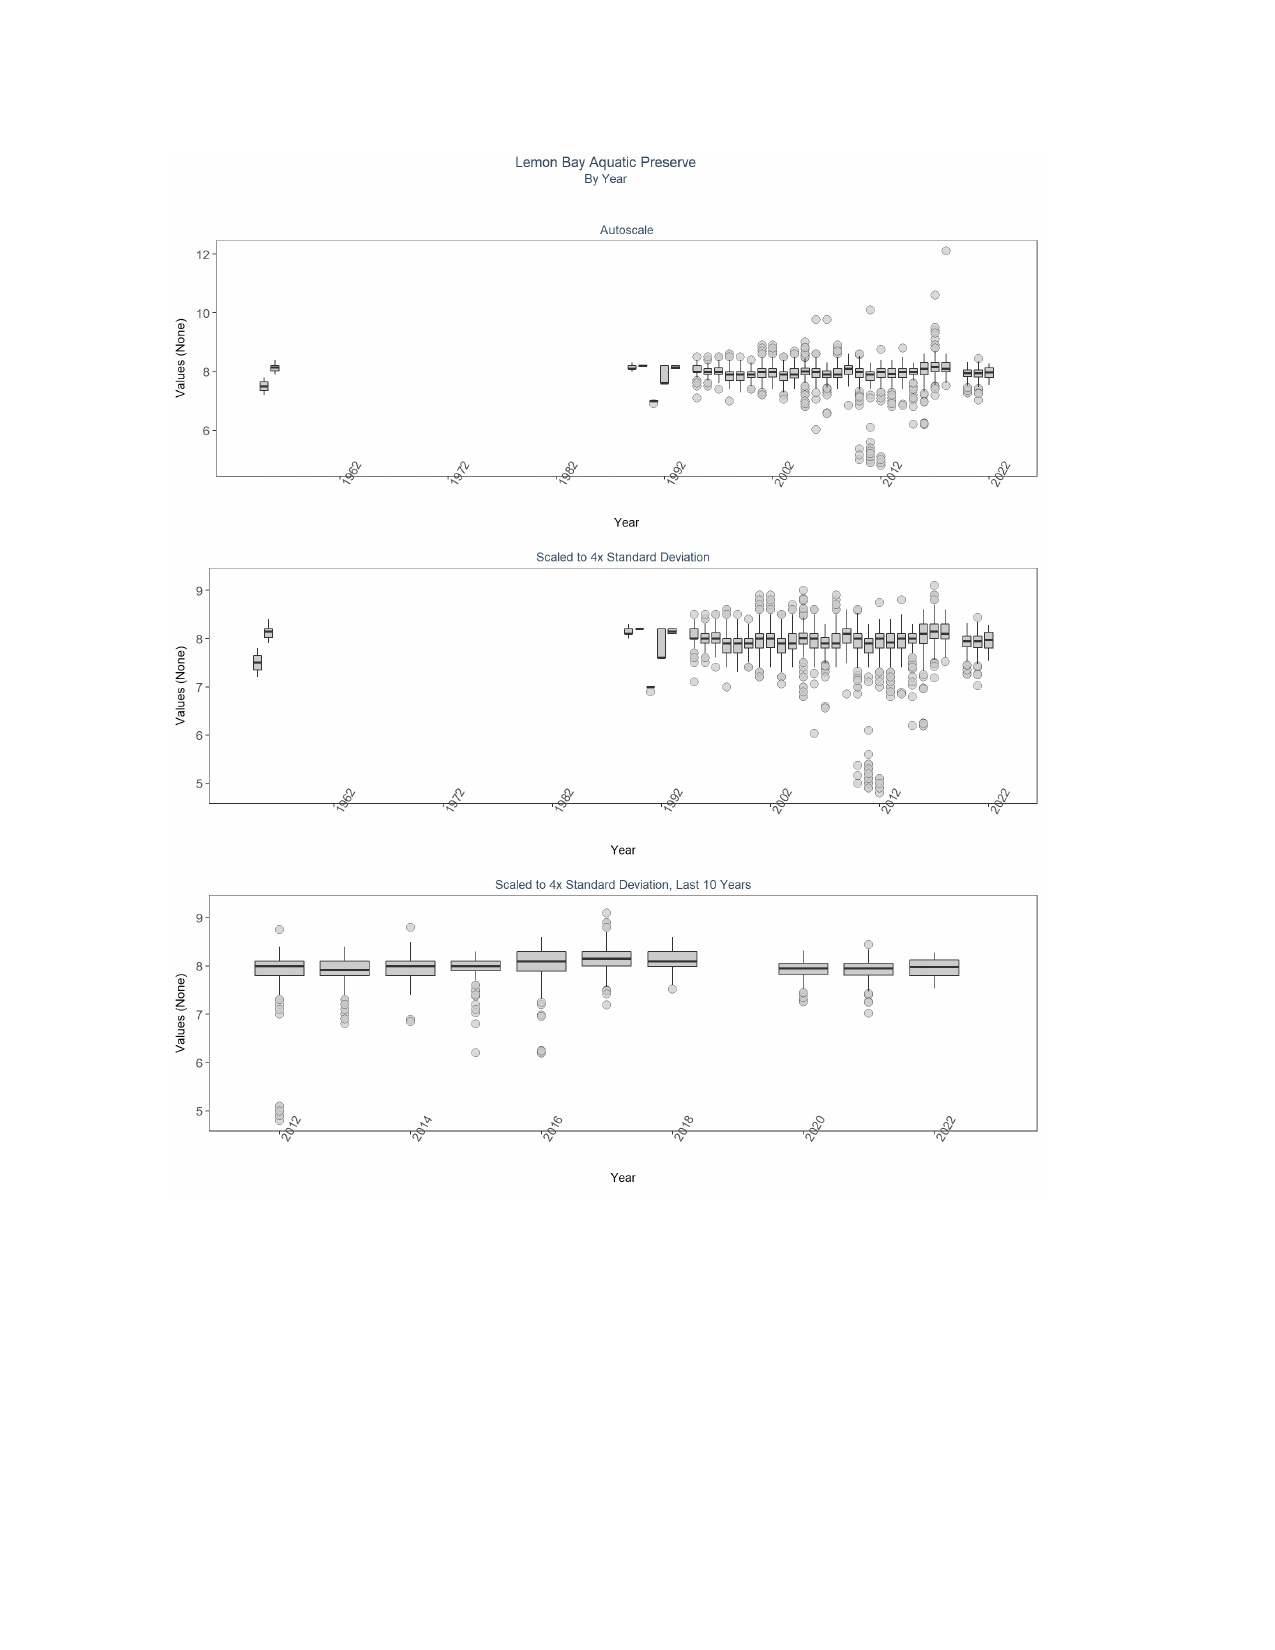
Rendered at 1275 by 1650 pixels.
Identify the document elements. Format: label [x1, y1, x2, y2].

picture [168, 150, 1044, 1200]
